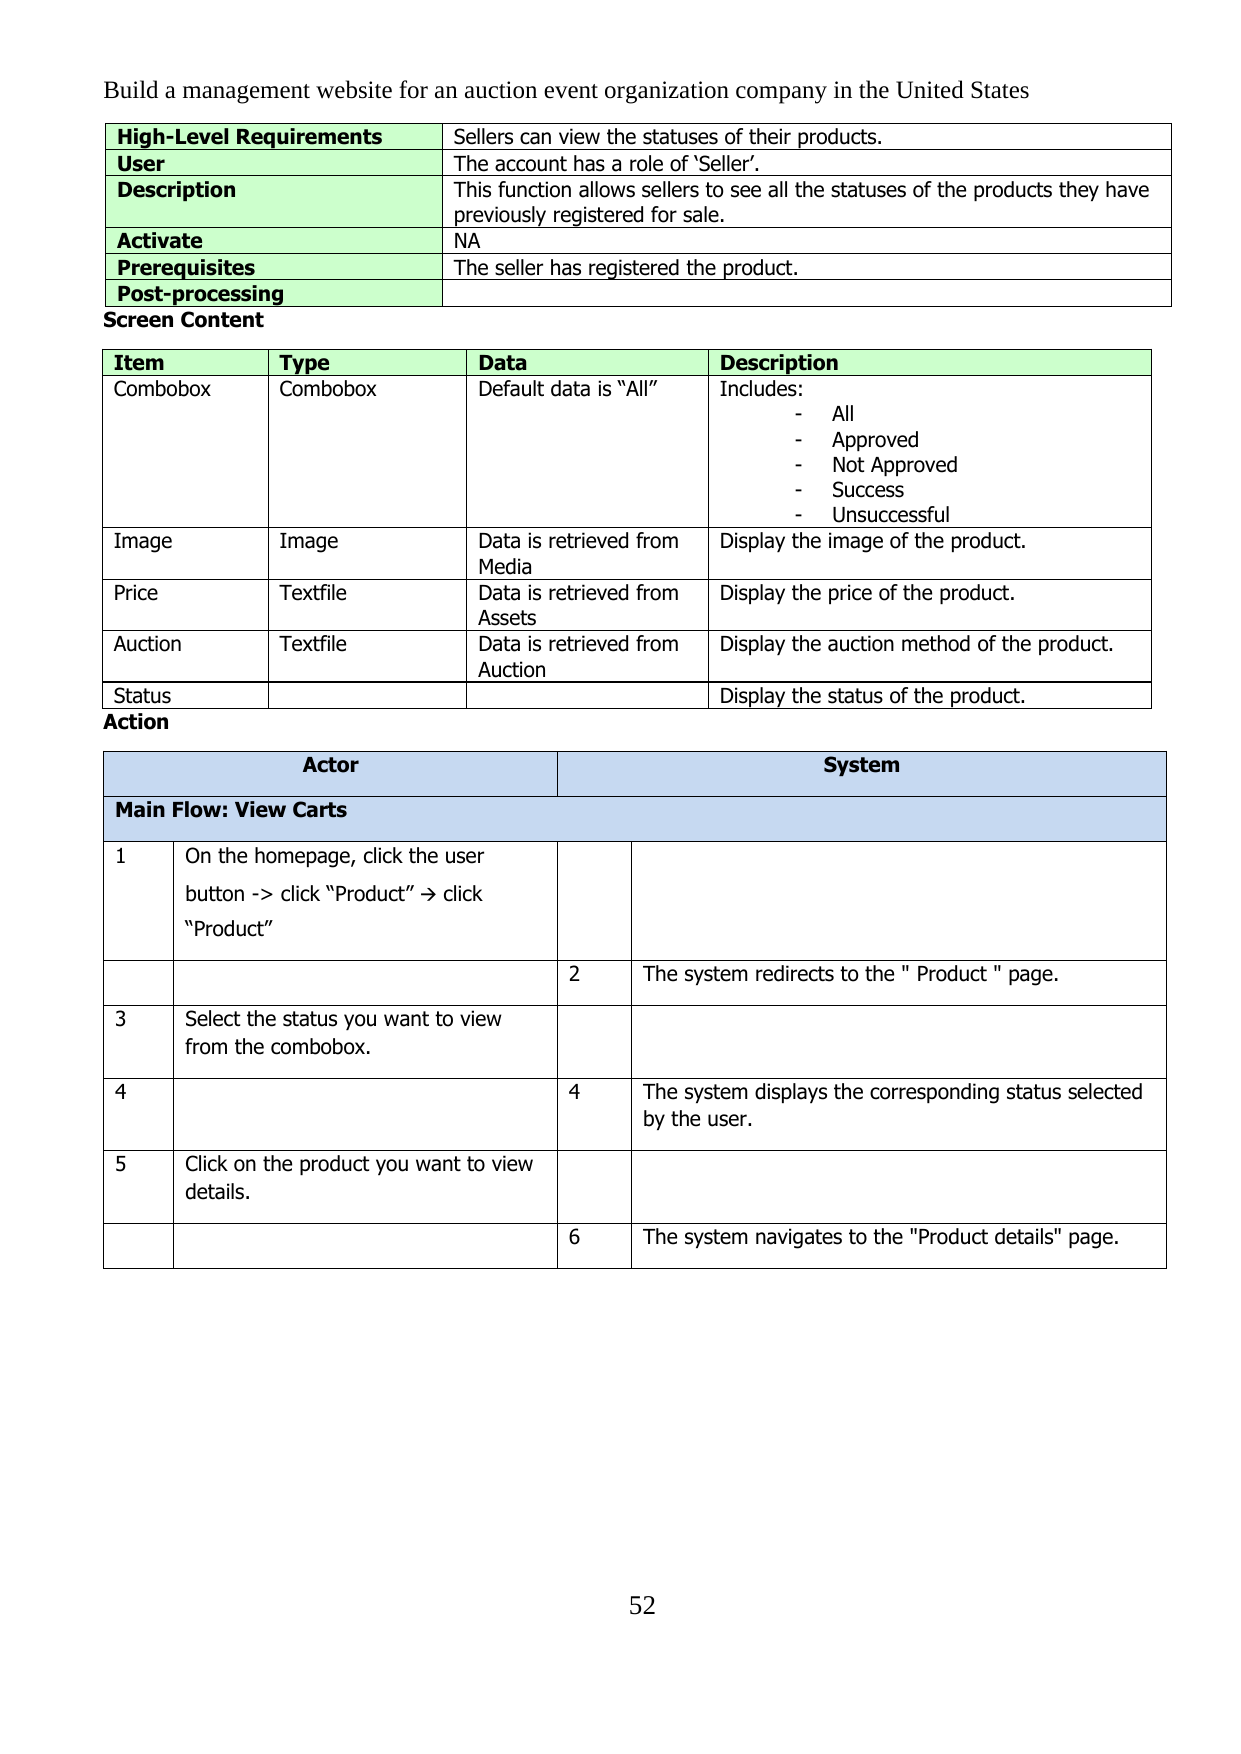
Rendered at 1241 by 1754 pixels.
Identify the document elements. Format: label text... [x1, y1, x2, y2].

table_cell Display the price of the product. [709, 580, 1151, 630]
table_cell The seller has registered the product. [443, 254, 1171, 279]
table_cell Main Flow: View Carts [104, 797, 1166, 841]
table_cell NA [443, 228, 1171, 253]
table_header High-Level Requirements [106, 124, 442, 149]
table_cell Display the auction method of the product. [709, 631, 1151, 681]
table_cell [632, 1151, 1166, 1222]
table_cell Image [269, 528, 466, 578]
table_cell Display the image of the product. [709, 528, 1151, 578]
table_cell 3 [104, 1006, 173, 1077]
table_cell Includes: All Approved Not Approved Success Unsuccessful [709, 376, 1151, 527]
table_cell Status [103, 683, 268, 708]
table_cell [558, 1006, 631, 1077]
table_cell The system displays the corresponding status selected by the user. [632, 1079, 1166, 1150]
text Screen Content [103, 307, 1181, 332]
table_cell 4 [558, 1079, 631, 1150]
table_cell Data is retrieved from Media [467, 528, 708, 578]
table_cell This function allows sellers to see all the statuses of the products they have previously registered for sale. [443, 176, 1171, 227]
table_header System [558, 752, 1166, 796]
table_cell 4 [104, 1079, 173, 1150]
table_cell User [106, 150, 442, 175]
table_cell Data is retrieved from Auction [467, 631, 708, 681]
table_cell [467, 683, 708, 708]
text Action [103, 709, 1181, 734]
table_cell Textfile [269, 580, 466, 630]
table_cell The account has a role of ‘Seller’. [443, 150, 1171, 175]
table_cell Click on the product you want to view details. [174, 1151, 557, 1222]
table_cell Combobox [103, 376, 268, 527]
table_cell Select the status you want to view from the combobox. [174, 1006, 557, 1077]
table_cell Price [103, 580, 268, 630]
table_cell 6 [558, 1224, 631, 1268]
table_cell [174, 1224, 557, 1268]
table_cell Textfile [269, 631, 466, 681]
table_cell Auction [103, 631, 268, 681]
table_cell On the homepage, click the user button -> click “Product” 🡪 click “Product” [174, 842, 557, 960]
table_cell 1 [104, 842, 173, 960]
table_cell [632, 1006, 1166, 1077]
table_header Type [269, 350, 466, 375]
table_cell Prerequisites [106, 254, 442, 279]
table_header Data [467, 350, 708, 375]
table_cell [104, 1224, 173, 1268]
table_cell [632, 842, 1166, 960]
table_cell [174, 961, 557, 1005]
table_cell [558, 1151, 631, 1222]
table_header Sellers can view the statuses of their products. [443, 124, 1171, 149]
table_cell Default data is “All” [467, 376, 708, 527]
table_header Description [709, 350, 1151, 375]
table_header Item [103, 350, 268, 375]
table_cell [269, 683, 466, 708]
table_cell Activate [106, 228, 442, 253]
table_cell Image [103, 528, 268, 578]
table_cell Display the status of the product. [709, 683, 1151, 708]
table_header Actor [104, 752, 557, 796]
table_cell 5 [104, 1151, 173, 1222]
table_cell [174, 1079, 557, 1150]
table_cell The system redirects to the " Product " page. [632, 961, 1166, 1005]
table_cell [104, 961, 173, 1005]
table_cell [558, 842, 631, 960]
table_cell Description [106, 176, 442, 227]
table_cell The system navigates to the "Product details" page. [632, 1224, 1166, 1268]
table_cell [443, 280, 1171, 306]
table_cell Combobox [269, 376, 466, 527]
table_cell 2 [558, 961, 631, 1005]
table_cell Post-processing [106, 280, 442, 306]
table_cell Data is retrieved from Assets [467, 580, 708, 630]
